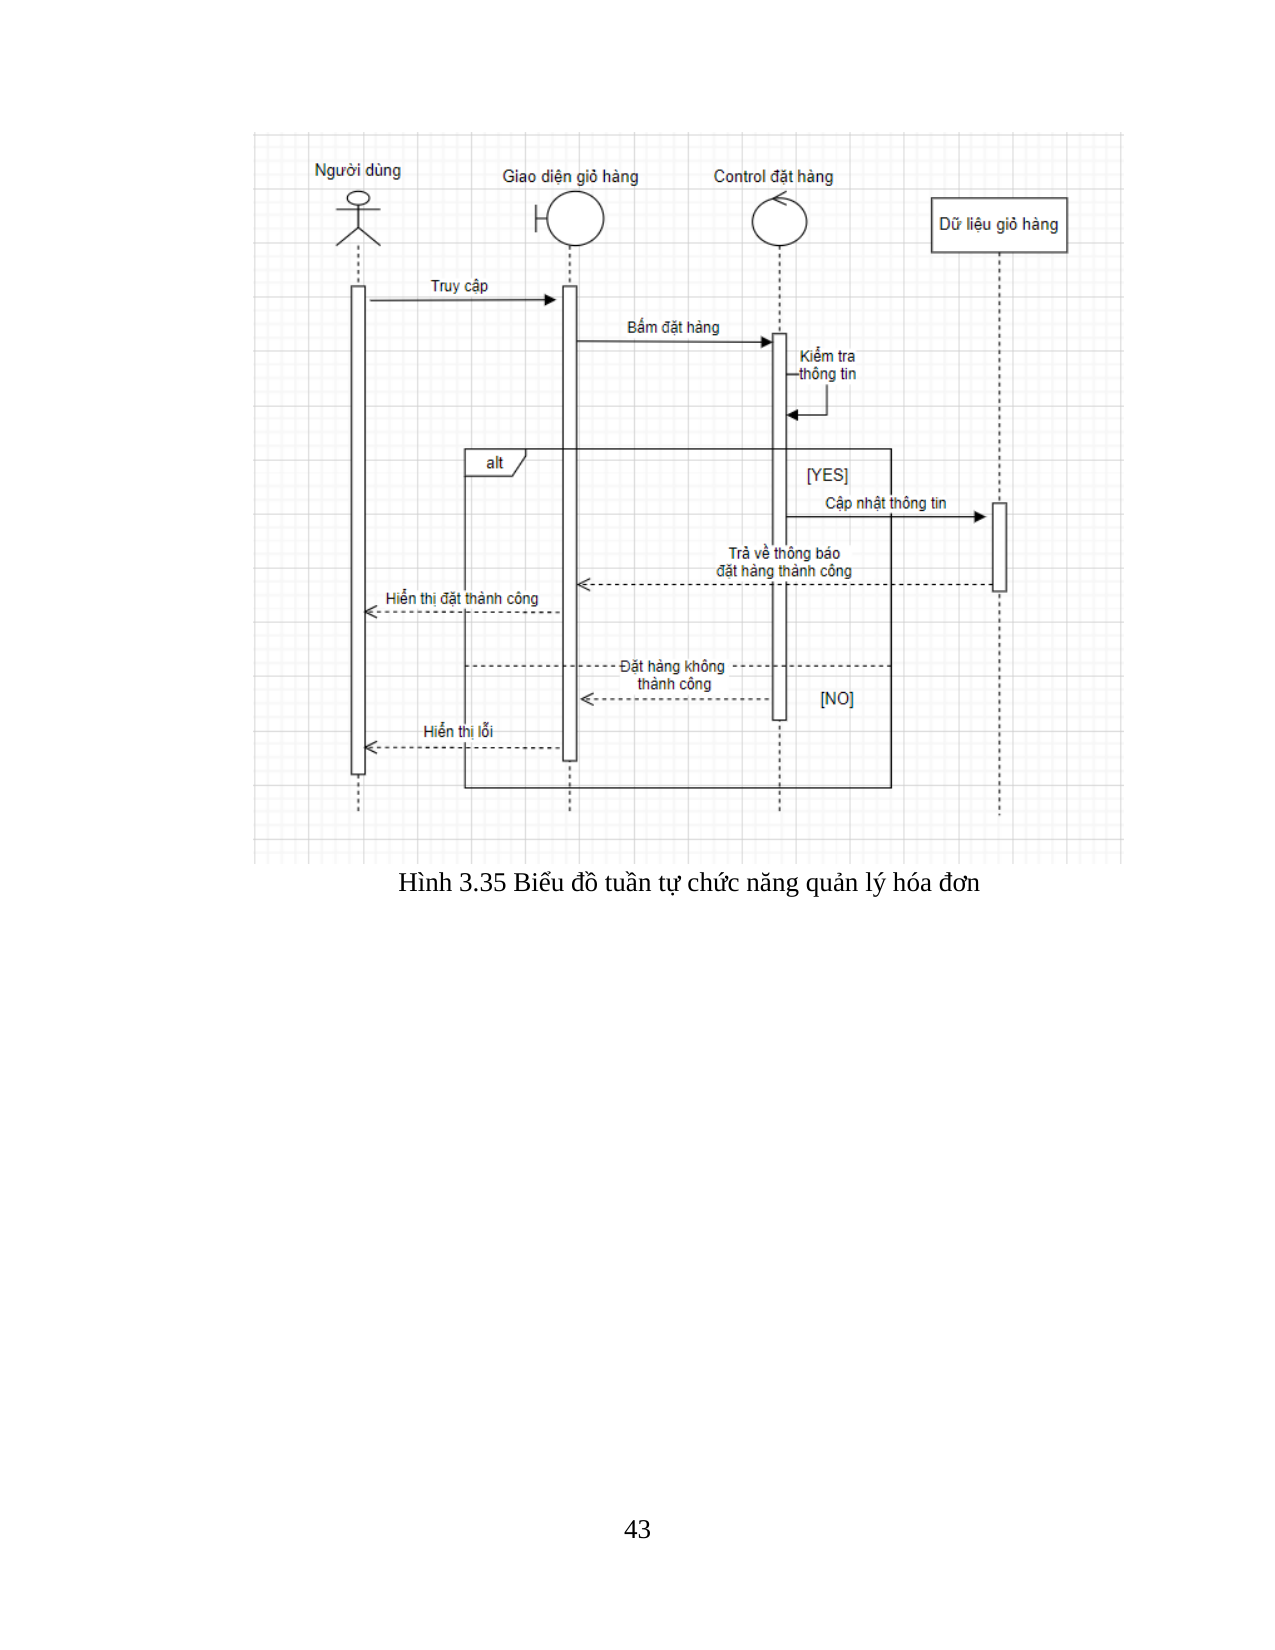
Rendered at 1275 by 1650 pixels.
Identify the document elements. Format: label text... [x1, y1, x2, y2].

picture [253, 132, 1124, 864]
list Hình 3.35 Biểu đồ tuần tự chức năng quản lý hóa đơn [253, 866, 1125, 897]
